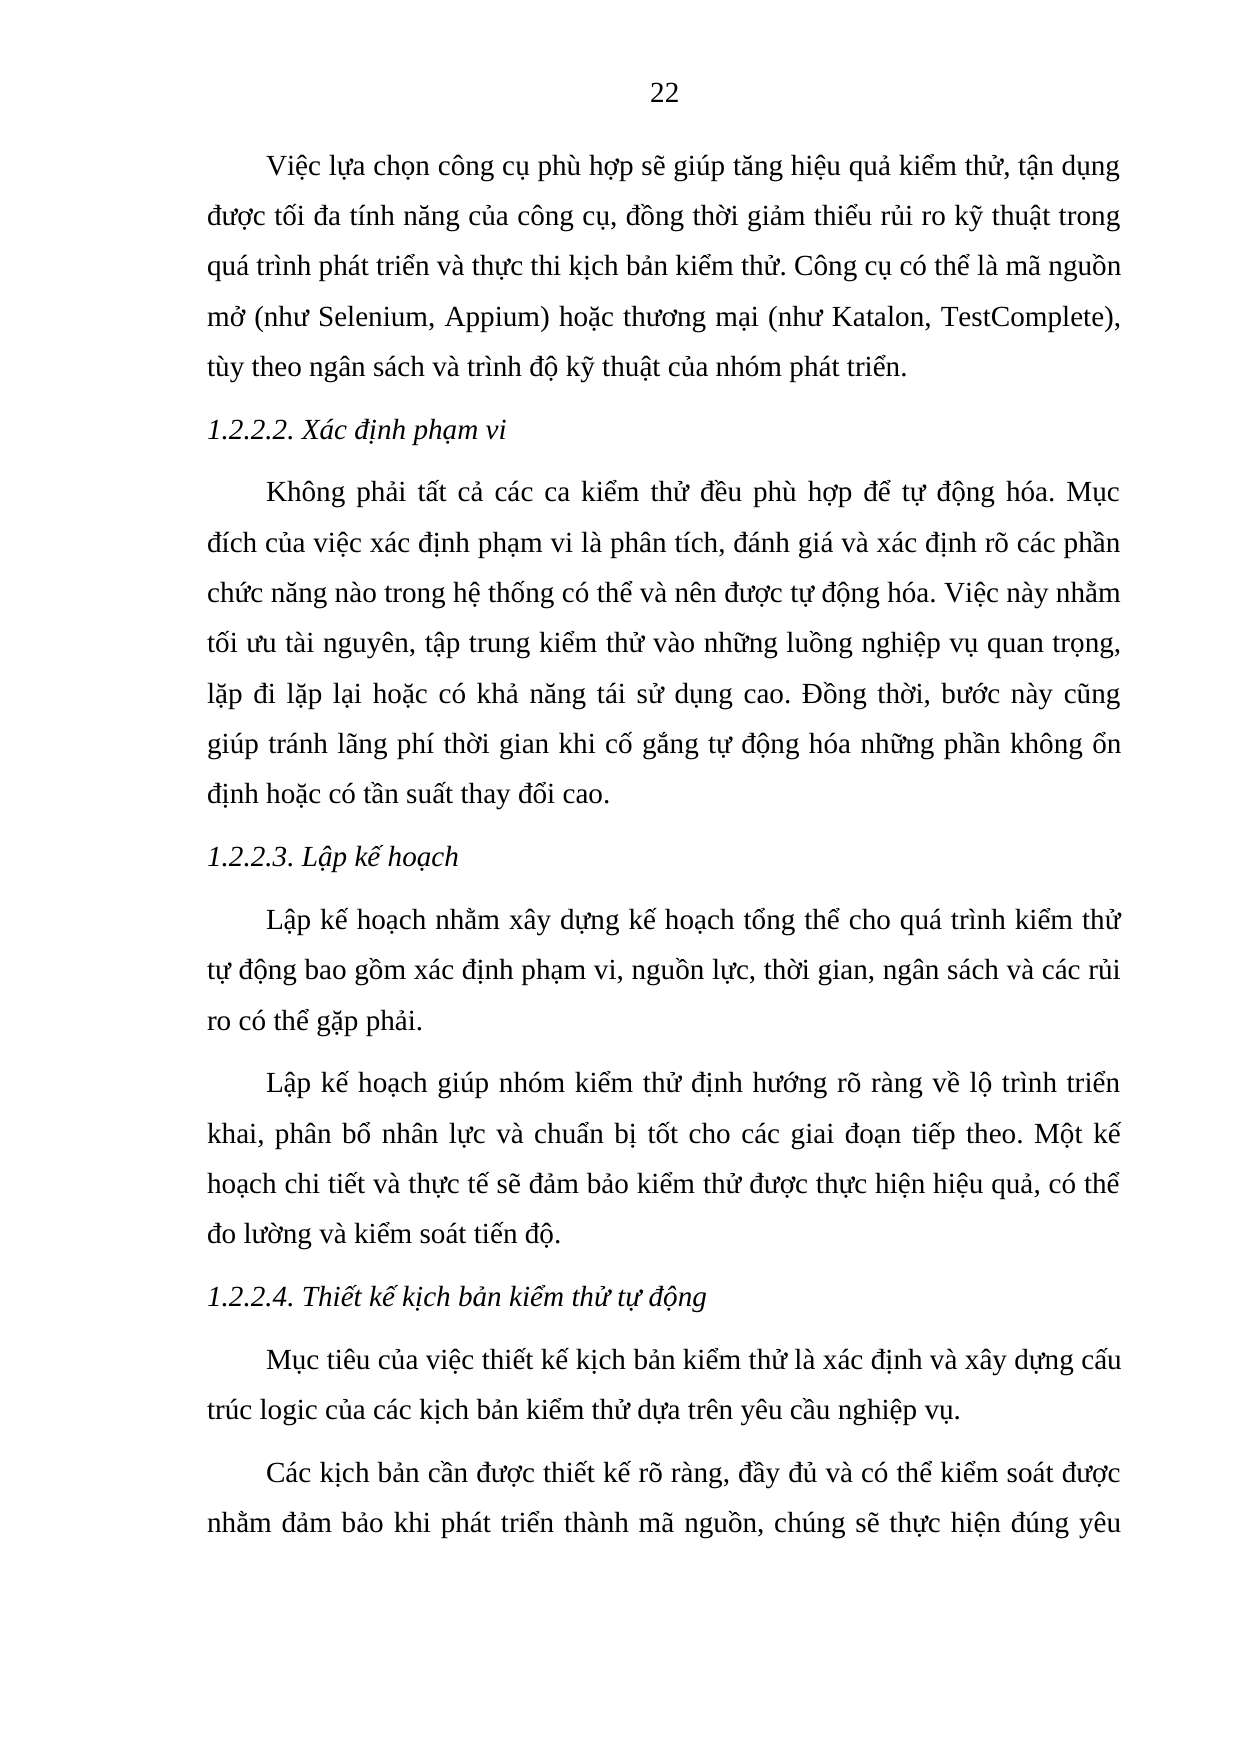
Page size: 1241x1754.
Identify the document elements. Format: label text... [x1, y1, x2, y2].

text Mục tiêu của việc thiết kế kịch bản kiểm thử là xác định và xây dựng cấu trúc logic của các kịch bản kiểm thử dựa trên yêu cầu nghiệp vụ. [207, 1342, 1122, 1426]
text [207, 1455, 1122, 1539]
text Lập kế hoạch giúp nhóm kiểm thử định hướng rõ ràng về lộ trình triển khai, phân bổ nhân lực và chuẩn bị tốt cho các giai đoạn tiếp theo. Một kế hoạch chi tiết và thực tế sẽ đảm bảo kiểm thử được thực hiện hiệu quả, có thể đo lường và kiểm soát tiến độ. [207, 1066, 1122, 1250]
text Việc lựa chọn công cụ phù hợp sẽ giúp tăng hiệu quả kiểm thử, tận dụng được tối đa tính năng của công cụ, đồng thời giảm thiểu rủi ro kỹ thuật trong quá trình phát triển và thực thi kịch bản kiểm thử. Công cụ có thể là mã nguồn mở (như Selenium, Appium) hoặc thương mại (như Katalon, TestComplete), tùy theo ngân sách và trình độ kỹ thuật của nhóm phát triển. [207, 148, 1122, 382]
subtitle Lập kế hoạch [207, 839, 1122, 873]
text Lập kế hoạch nhằm xây dựng kế hoạch tổng thể cho quá trình kiểm thử tự động bao gồm xác định phạm vi, nguồn lực, thời gian, ngân sách và các rủi ro có thể gặp phải. [207, 902, 1122, 1036]
text Không phải tất cả các ca kiểm thử đều phù hợp để tự động hóa. Mục đích của việc xác định phạm vi là phân tích, đánh giá và xác định rõ các phần chức năng nào trong hệ thống có thể và nên được tự động hóa. Việc này nhằm tối ưu tài nguyên, tập trung kiểm thử vào những luồng nghiệp vụ quan trọng, lặp đi lặp lại hoặc có khả năng tái sử dụng cao. Đồng thời, bước này cũng giúp tránh lãng phí thời gian khi cố gắng tự động hóa những phần không ổn định hoặc có tần suất thay đổi cao. [207, 474, 1122, 810]
subtitle Xác định phạm vi [207, 412, 1122, 445]
subtitle Thiết kế kịch bản kiểm thử tự động [207, 1279, 1122, 1313]
